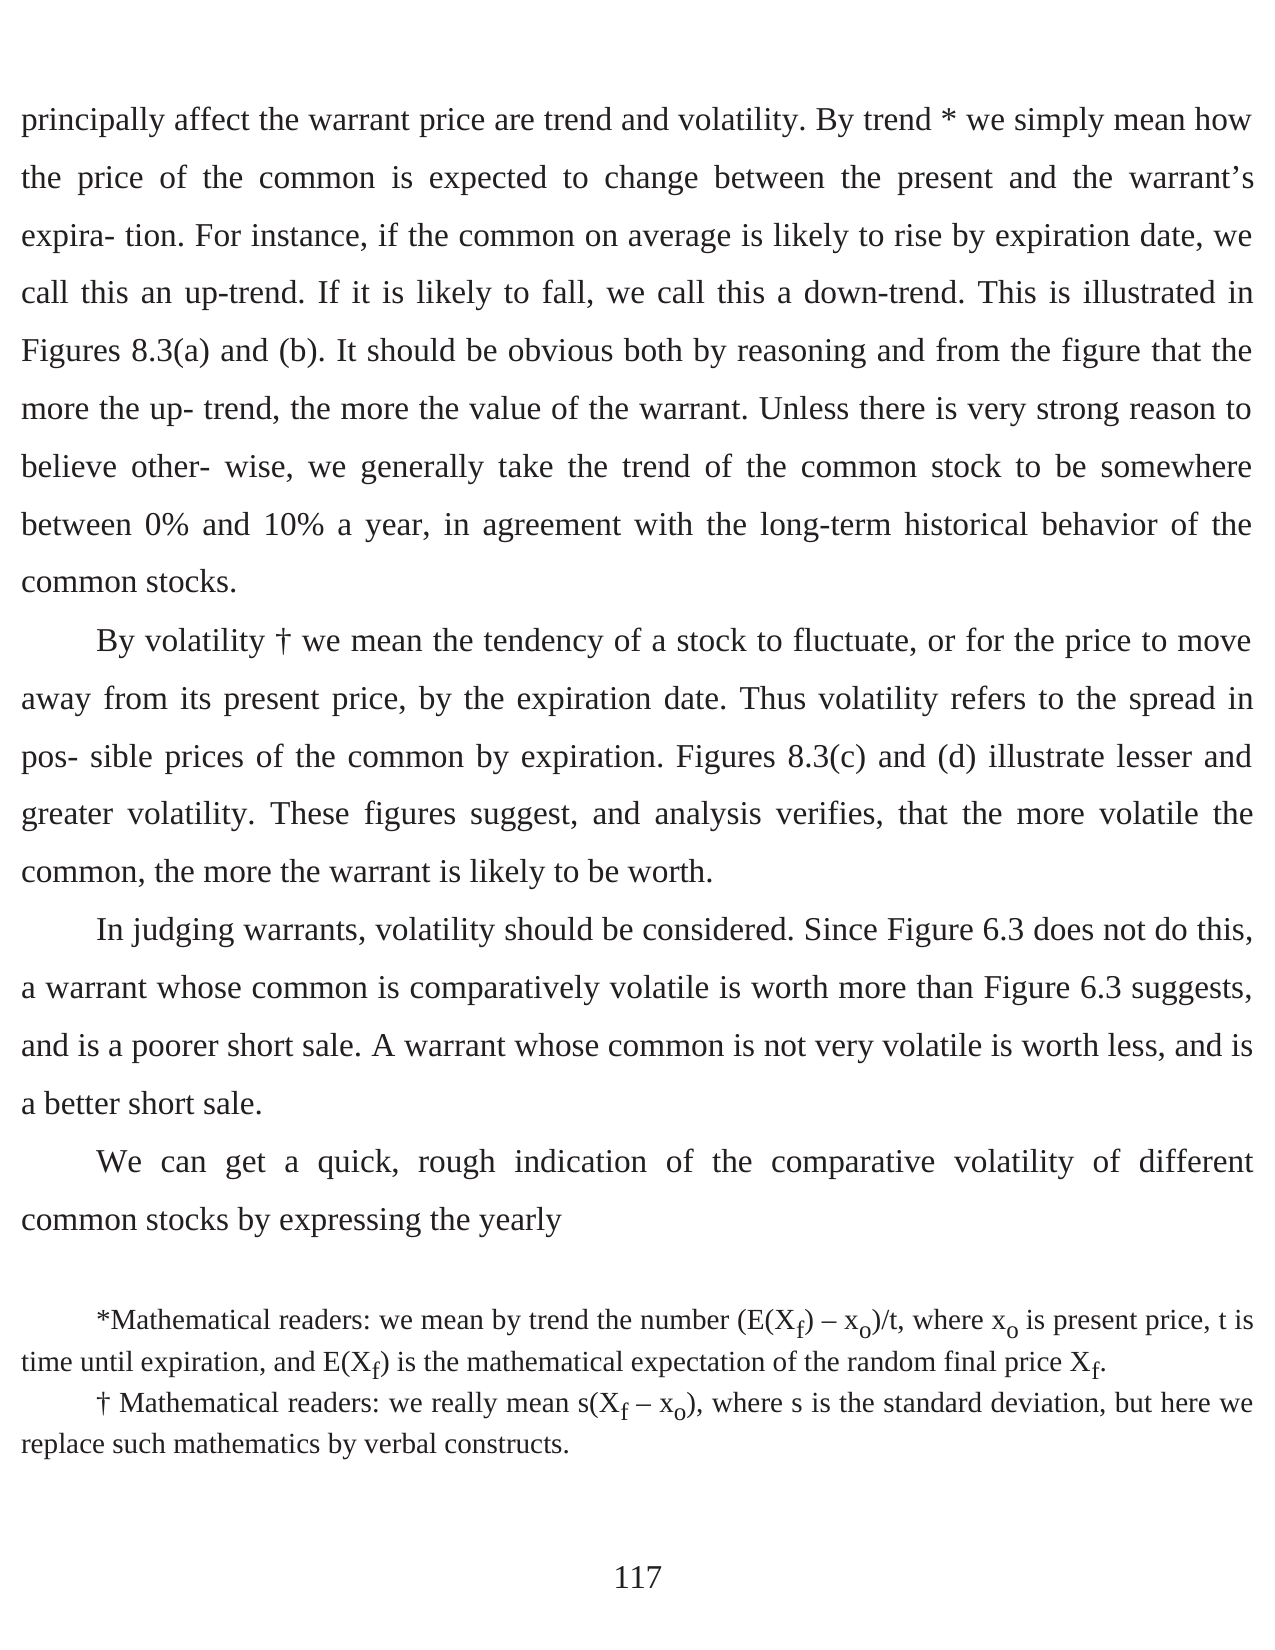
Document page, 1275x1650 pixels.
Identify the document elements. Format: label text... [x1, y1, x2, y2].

text † Mathematical readers: we really mean s(Xf – xo), where s is the standard deviation, but here we replace such mathematics by verbal constructs. [21, 1385, 1254, 1460]
text *Mathematical readers: we mean by trend the number (E(Xf) – xo)/t, where xo is present price, t is time until expiration, and E(Xf) is the mathematical expectation of the random final price Xf. [21, 1302, 1254, 1385]
text In judging warrants, volatility should be considered. Since Figure 6.3 does not do this, a warrant whose common is comparatively volatile is worth more than Figure 6.3 suggests, and is a poorer short sale. A warrant whose common is not very volatile is worth less, and is a better short sale. [21, 909, 1254, 1121]
text principally affect the warrant price are trend and volatility. By trend * we simply mean how the price of the common is expected to change between the present and the warrant’s expira- tion. For instance, if the common on average is likely to rise by expiration date, we call this an up-trend. If it is likely to fall, we call this a down-trend. This is illustrated in Figures 8.3(a) and (b). It should be obvious both by reasoning and from the figure that the more the up- trend, the more the value of the warrant. Unless there is very strong reason to believe other- wise, we generally take the trend of the common stock to be somewhere between 0% and 10% a year, in agreement with the long-term historical behavior of the common stocks. [21, 99, 1254, 600]
text We can get a quick, rough indication of the comparative volatility of different common stocks by expressing the yearly [21, 1141, 1254, 1237]
text By volatility † we mean the tendency of a stock to fluctuate, or for the price to move away from its present price, by the expiration date. Thus volatility refers to the spread in pos- sible prices of the common by expiration. Figures 8.3(c) and (d) illustrate lesser and greater volatility. These figures suggest, and analysis verifies, that the more volatile the common, the more the warrant is likely to be worth. [21, 620, 1254, 890]
